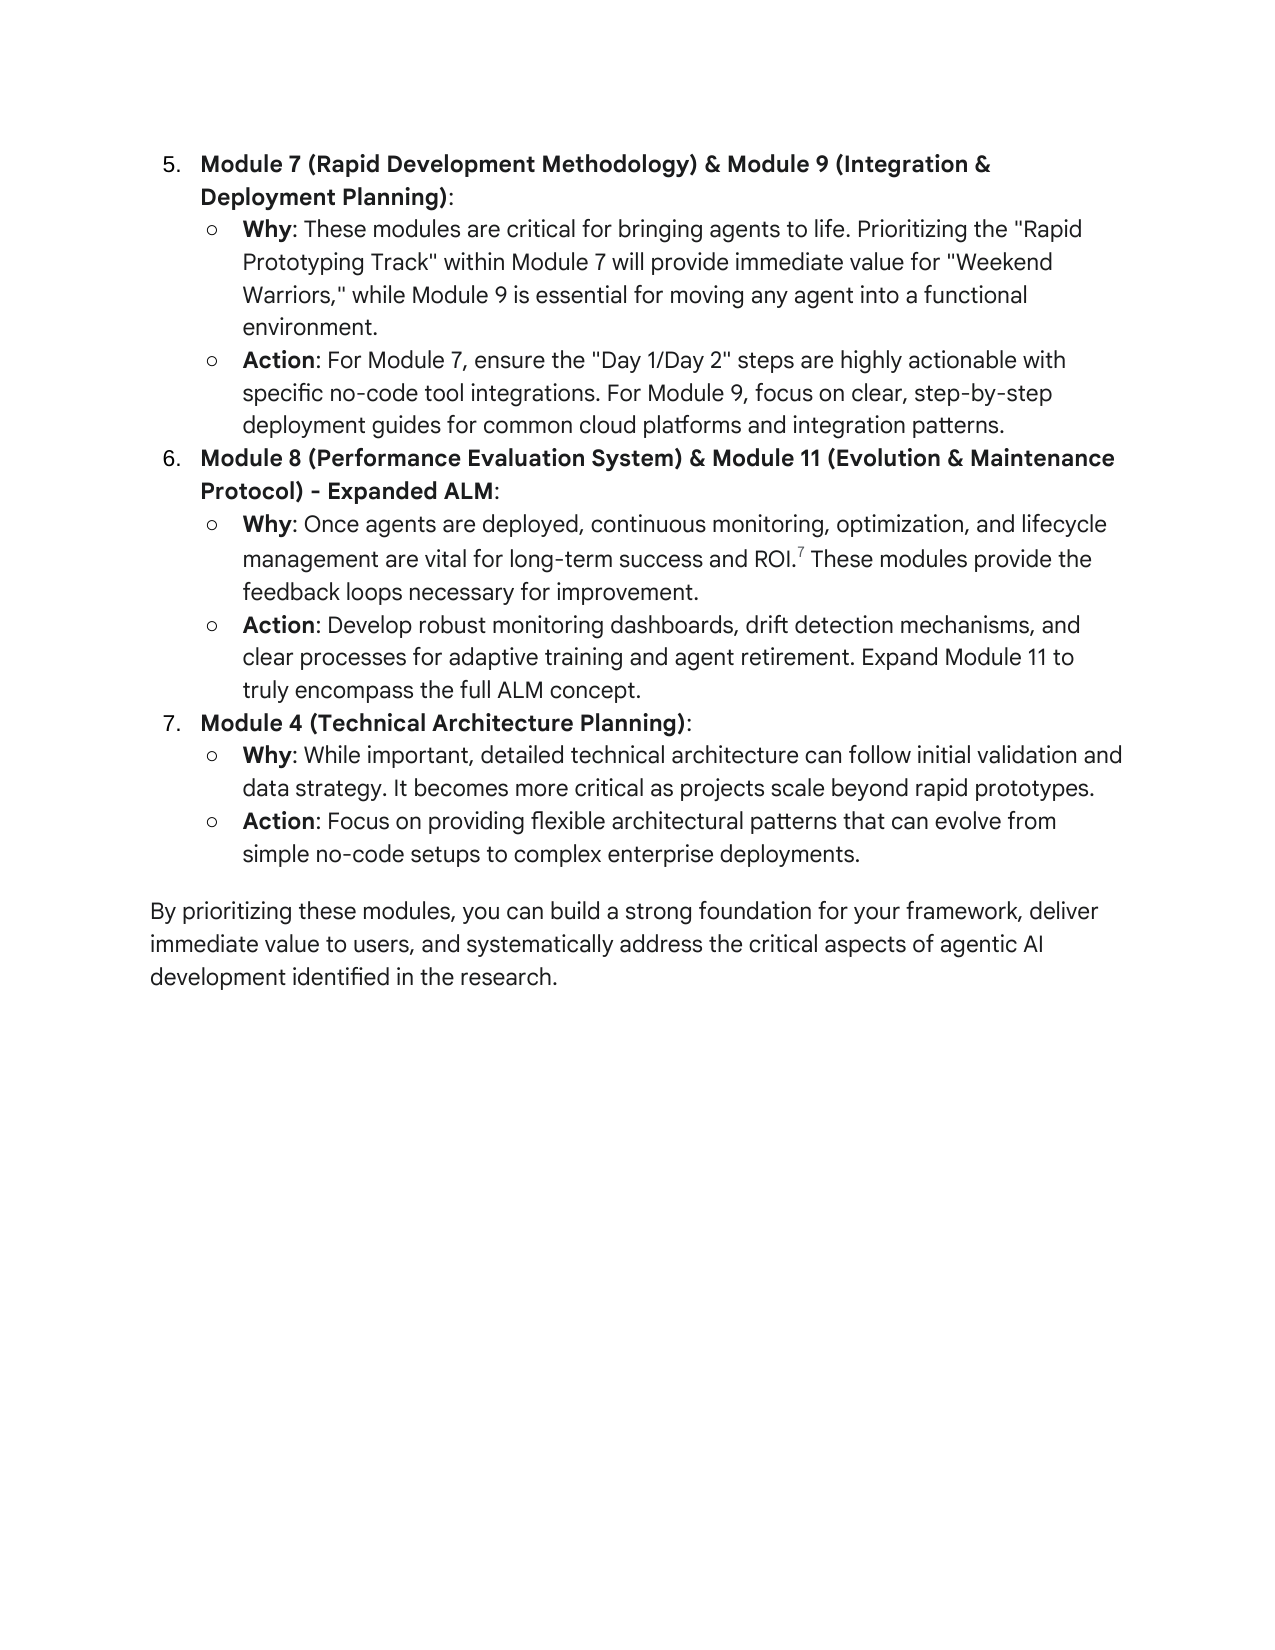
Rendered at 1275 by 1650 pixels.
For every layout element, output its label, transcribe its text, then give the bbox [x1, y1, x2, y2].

list Module 8 (Performance Evaluation System) & Module 11 (Evolution & Maintenance Protocol) - Expanded ALM: [162, 444, 1125, 506]
list Action: Focus on providing flexible architectural patterns that can evolve from simple no-code setups to complex enterprise deployments. [205, 807, 1125, 869]
list Module 4 (Technical Architecture Planning): [162, 709, 1125, 738]
list Why: While important, detailed technical architecture can follow initial validation and data strategy. It becomes more critical as projects scale beyond rapid prototypes. [205, 742, 1125, 803]
list Action: Develop robust monitoring dashboards, drift detection mechanisms, and clear processes for adaptive training and agent retirement. Expand Module 11 to truly encompass the full ALM concept. [205, 611, 1125, 705]
text By prioritizing these modules, you can build a strong foundation for your framework, deliver immediate value to users, and systematically address the critical aspects of agentic AI development identified in the research. [150, 898, 1125, 992]
list Why: Once agents are deployed, continuous monitoring, optimization, and lifecycle management are vital for long-term success and ROI.7 These modules provide the feedback loops necessary for improvement. [205, 510, 1125, 607]
list Why: These modules are critical for bringing agents to life. Prioritizing the "Rapid Prototyping Track" within Module 7 will provide immediate value for "Weekend Warriors," while Module 9 is essential for moving any agent into a functional environment. [205, 215, 1125, 342]
list Action: For Module 7, ensure the "Day 1/Day 2" steps are highly actionable with specific no-code tool integrations. For Module 9, focus on clear, step-by-step deployment guides for common cloud platforms and integration patterns. [205, 346, 1125, 440]
list Module 7 (Rapid Development Methodology) & Module 9 (Integration & Deployment Planning): [162, 150, 1125, 211]
